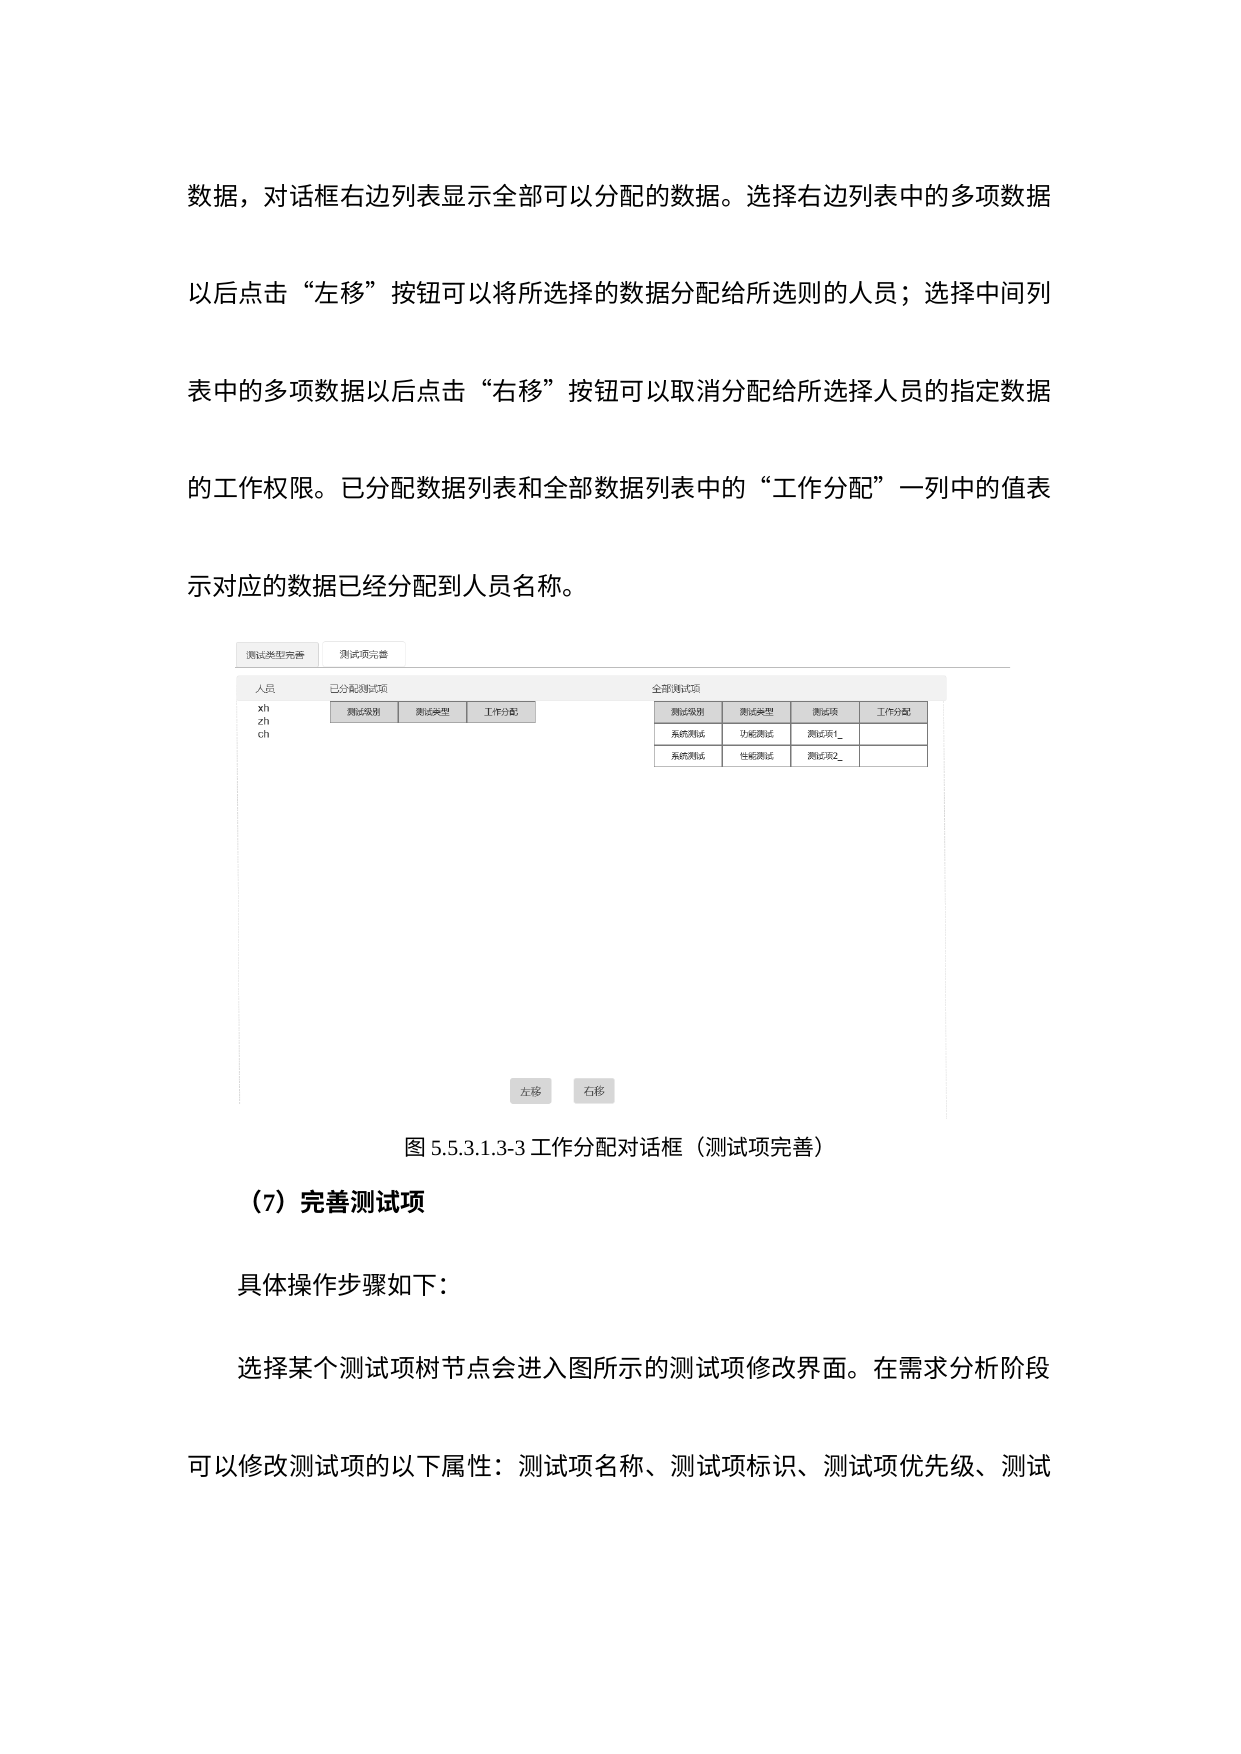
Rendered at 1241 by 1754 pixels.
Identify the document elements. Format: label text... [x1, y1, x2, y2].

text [187, 162, 1053, 617]
text （7）完善测试项 [187, 1168, 1053, 1233]
list 图5.5.3.1.3-3工作分配对话框（测试项完善） [187, 1129, 1053, 1162]
picture [230, 635, 1011, 1119]
text 具体操作步骤如下： [187, 1251, 1053, 1316]
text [187, 1334, 1053, 1497]
